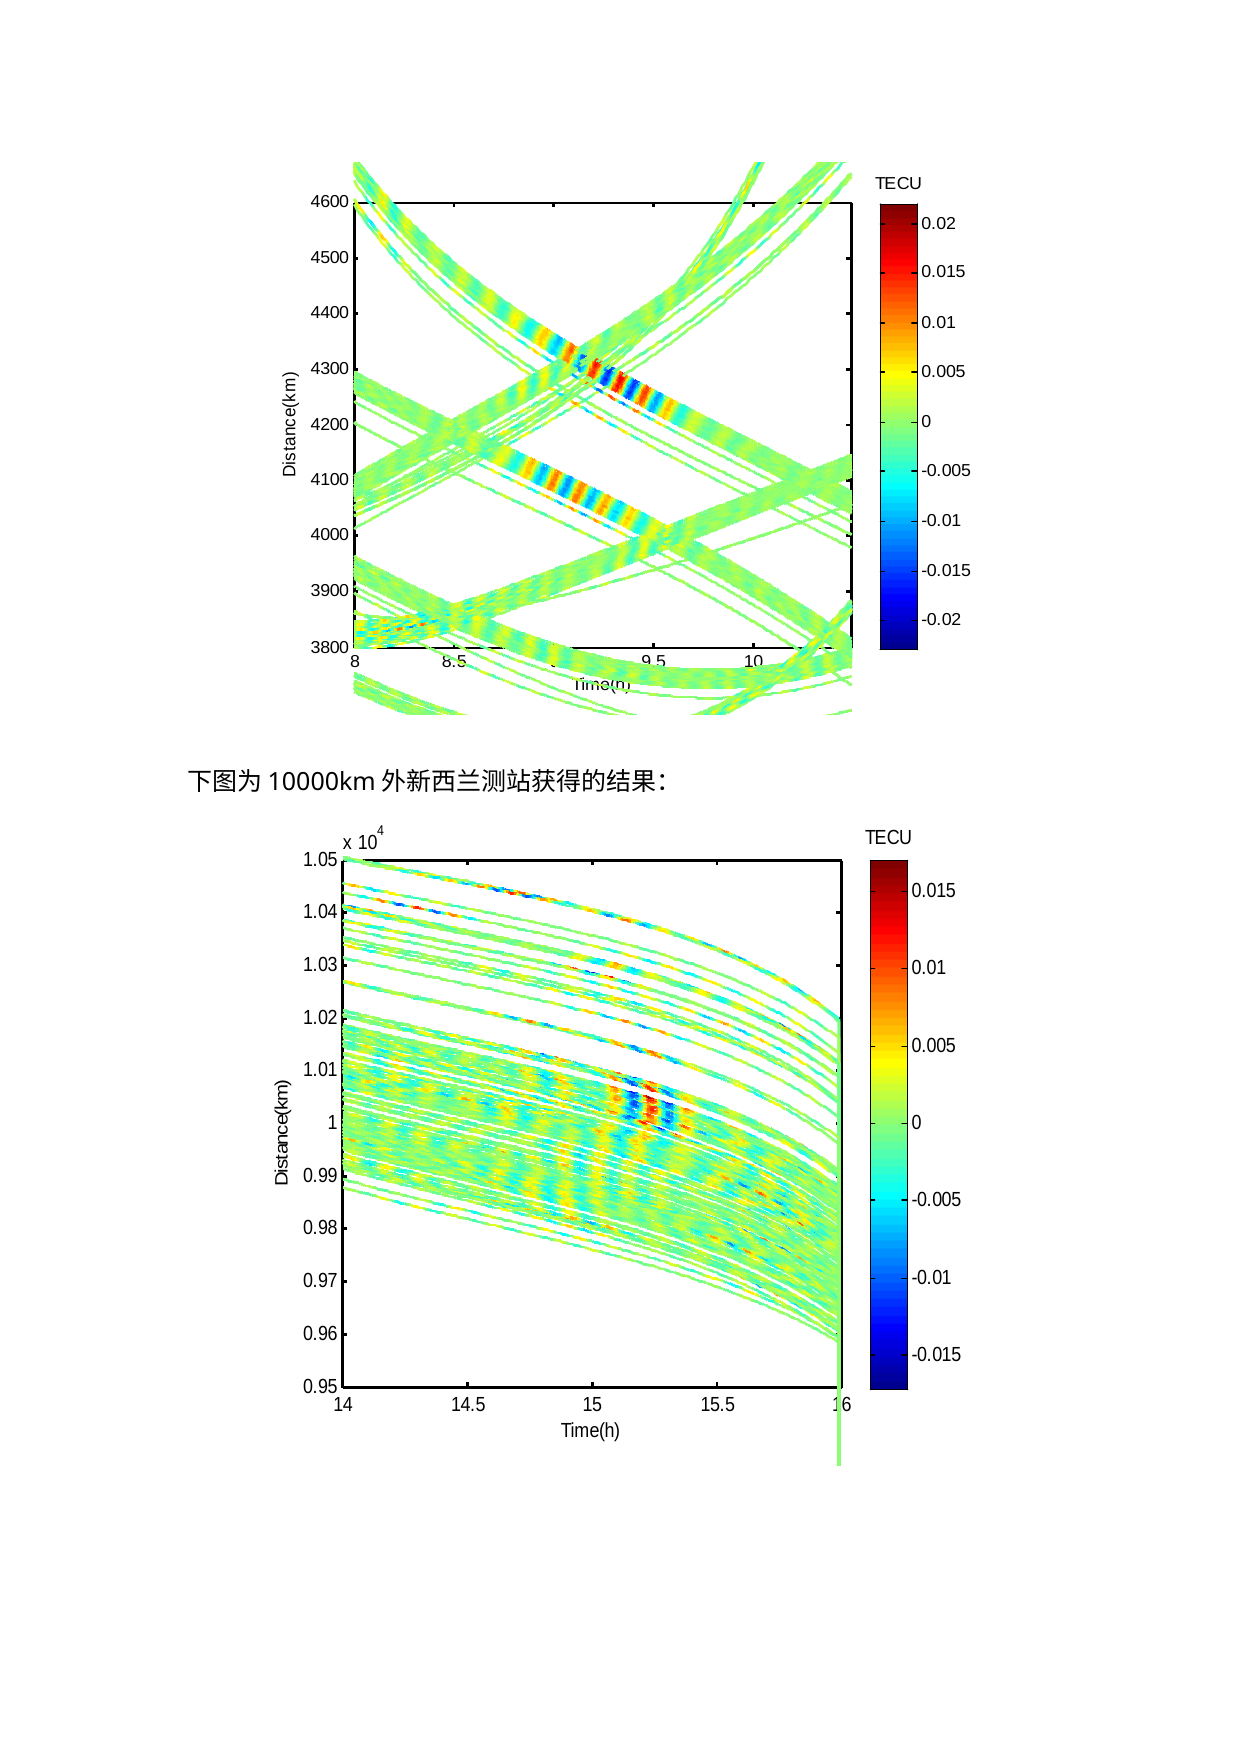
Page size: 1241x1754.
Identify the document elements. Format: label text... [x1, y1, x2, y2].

text 下图为10000km外新西兰测站获得的结果： [187, 747, 1053, 812]
